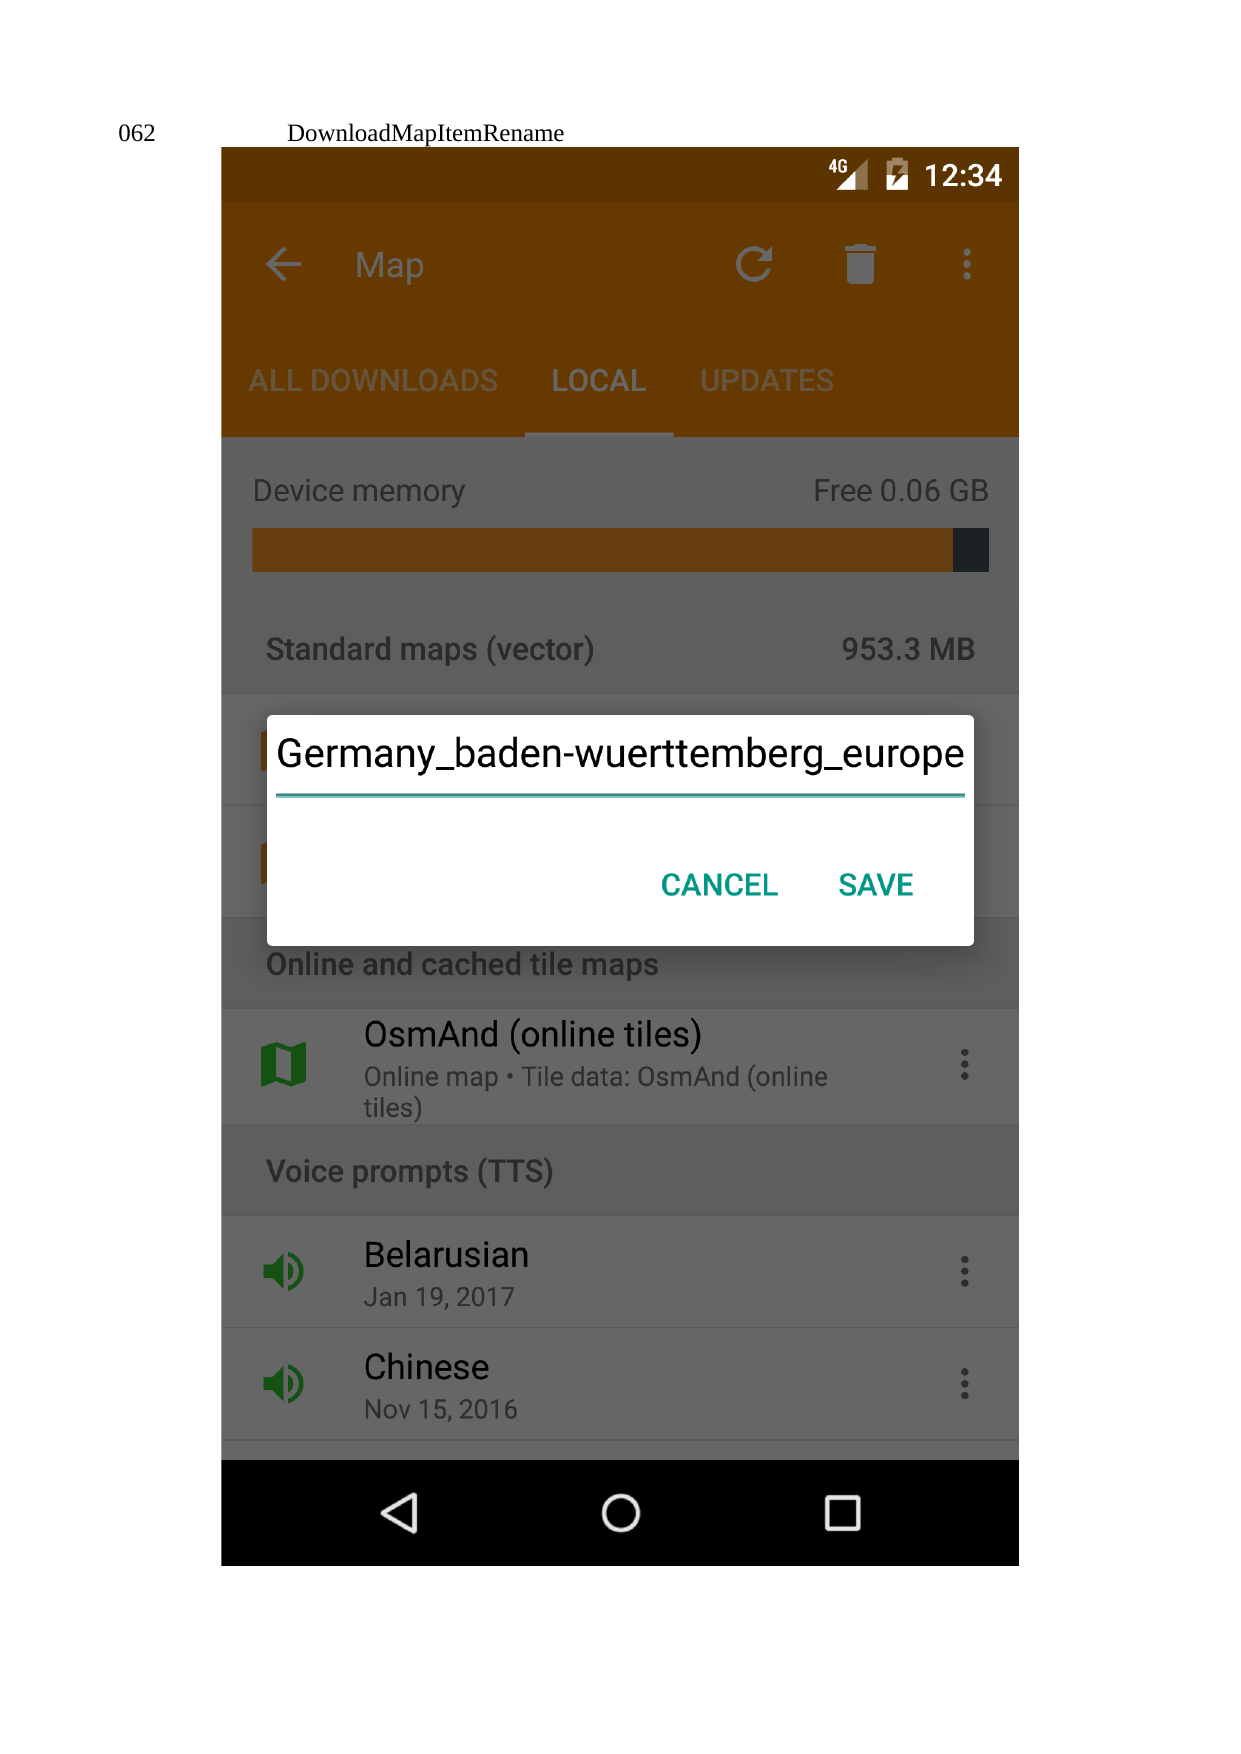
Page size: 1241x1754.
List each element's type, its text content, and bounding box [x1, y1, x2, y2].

text 062 DownloadMapItemRename [118, 118, 1122, 147]
picture [221, 147, 1019, 1566]
